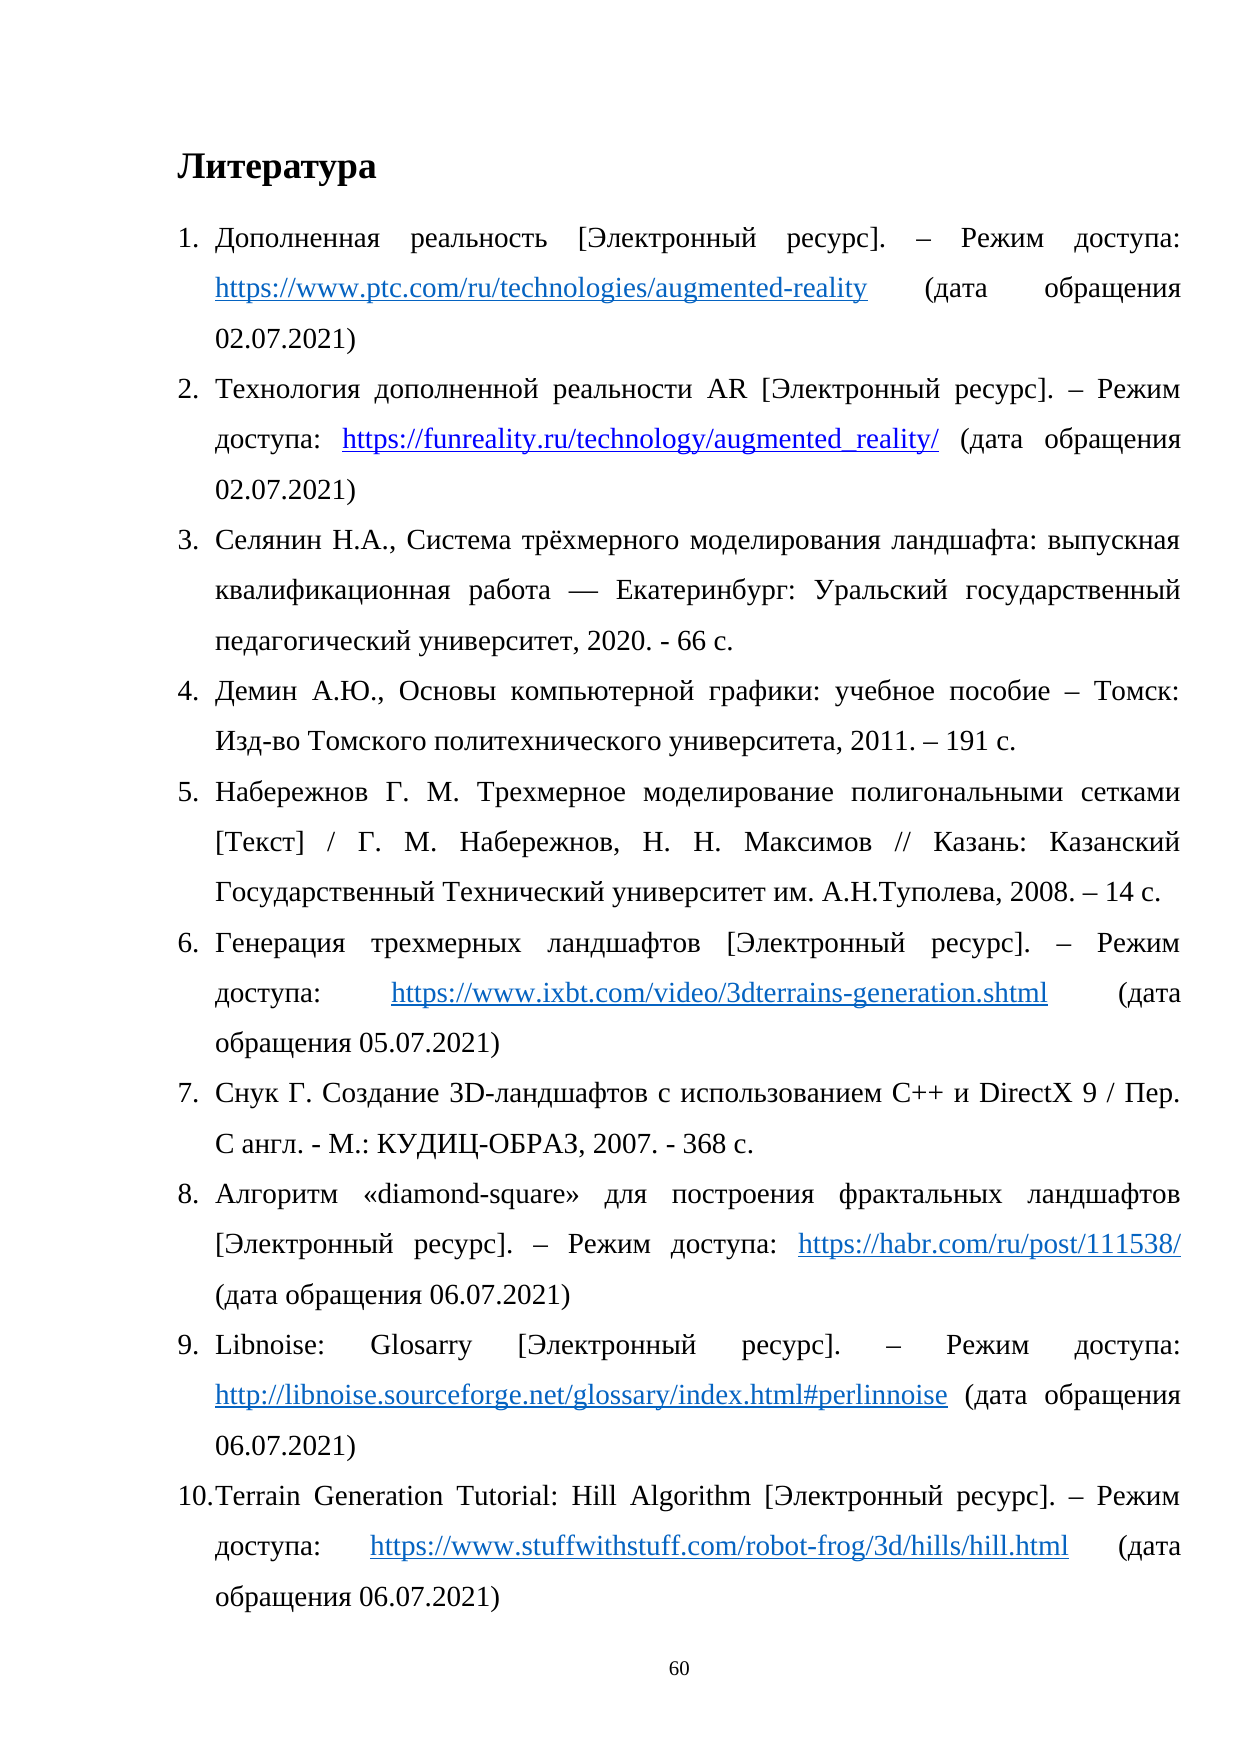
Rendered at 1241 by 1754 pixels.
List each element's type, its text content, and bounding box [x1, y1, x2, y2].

list Генерация трехмерных ландшафтов [Электронный ресурс]. – Режим доступа: https://www.ixbt.com/video/3dterrains-generation.shtml (дата обращения 05.07.2021) [177, 925, 1181, 1059]
list Снук Г. Создание 3D-ландшафтов с использованием C++ и DirectX 9 / Пер. С англ. - М.: КУДИЦ-ОБРАЗ, 2007. - 368 с. [177, 1076, 1181, 1159]
list Селянин Н.А., Система трёхмерного моделирования ландшафта: выпускная квалификационная работа — Екатеринбург: Уральский государственный педагогический университет, 2020. - 66 с. [177, 522, 1181, 656]
list Дополненная реальность [Электронный ресурс]. – Режим доступа: https://www.ptc.com/ru/technologies/augmented-reality (дата обращения 02.07.2021) [177, 220, 1181, 354]
list Демин А.Ю., Основы компьютерной графики: учебное пособие – Томск: Изд-во Томского политехнического университета, 2011. – 191 с. [177, 673, 1181, 757]
list Набережнов Г. М. Трехмерное моделирование полигональными сетками [Текст] / Г. М. Набережнов, Н. Н. Максимов // Казань: Казанский Государственный Технический университет им. А.Н.Туполева, 2008. – 14 с. [177, 774, 1181, 908]
list Технология дополненной реальности AR [Электронный ресурс]. – Режим доступа: https://funreality.ru/technology/augmented_reality/ (дата обращения 02.07.2021) [177, 371, 1181, 505]
list Libnoise: Glosarry [Электронный ресурс]. – Режим доступа: http://libnoise.sourceforge.net/glossary/index.html#perlinnoise (дата обращения 06.07.2021) [177, 1327, 1181, 1461]
subtitle Литература [177, 143, 1181, 186]
list Terrain Generation Tutorial: Hill Algorithm [Электронный ресурс]. – Режим доступа: https://www.stuffwithstuff.com/robot-frog/3d/hills/hill.html (дата обращения 06.07.2021) [177, 1478, 1181, 1612]
list Алгоритм «diamond-square» для построения фрактальных ландшафтов [Электронный ресурс]. – Режим доступа: https://habr.com/ru/post/111538/ (дата обращения 06.07.2021) [177, 1176, 1181, 1310]
